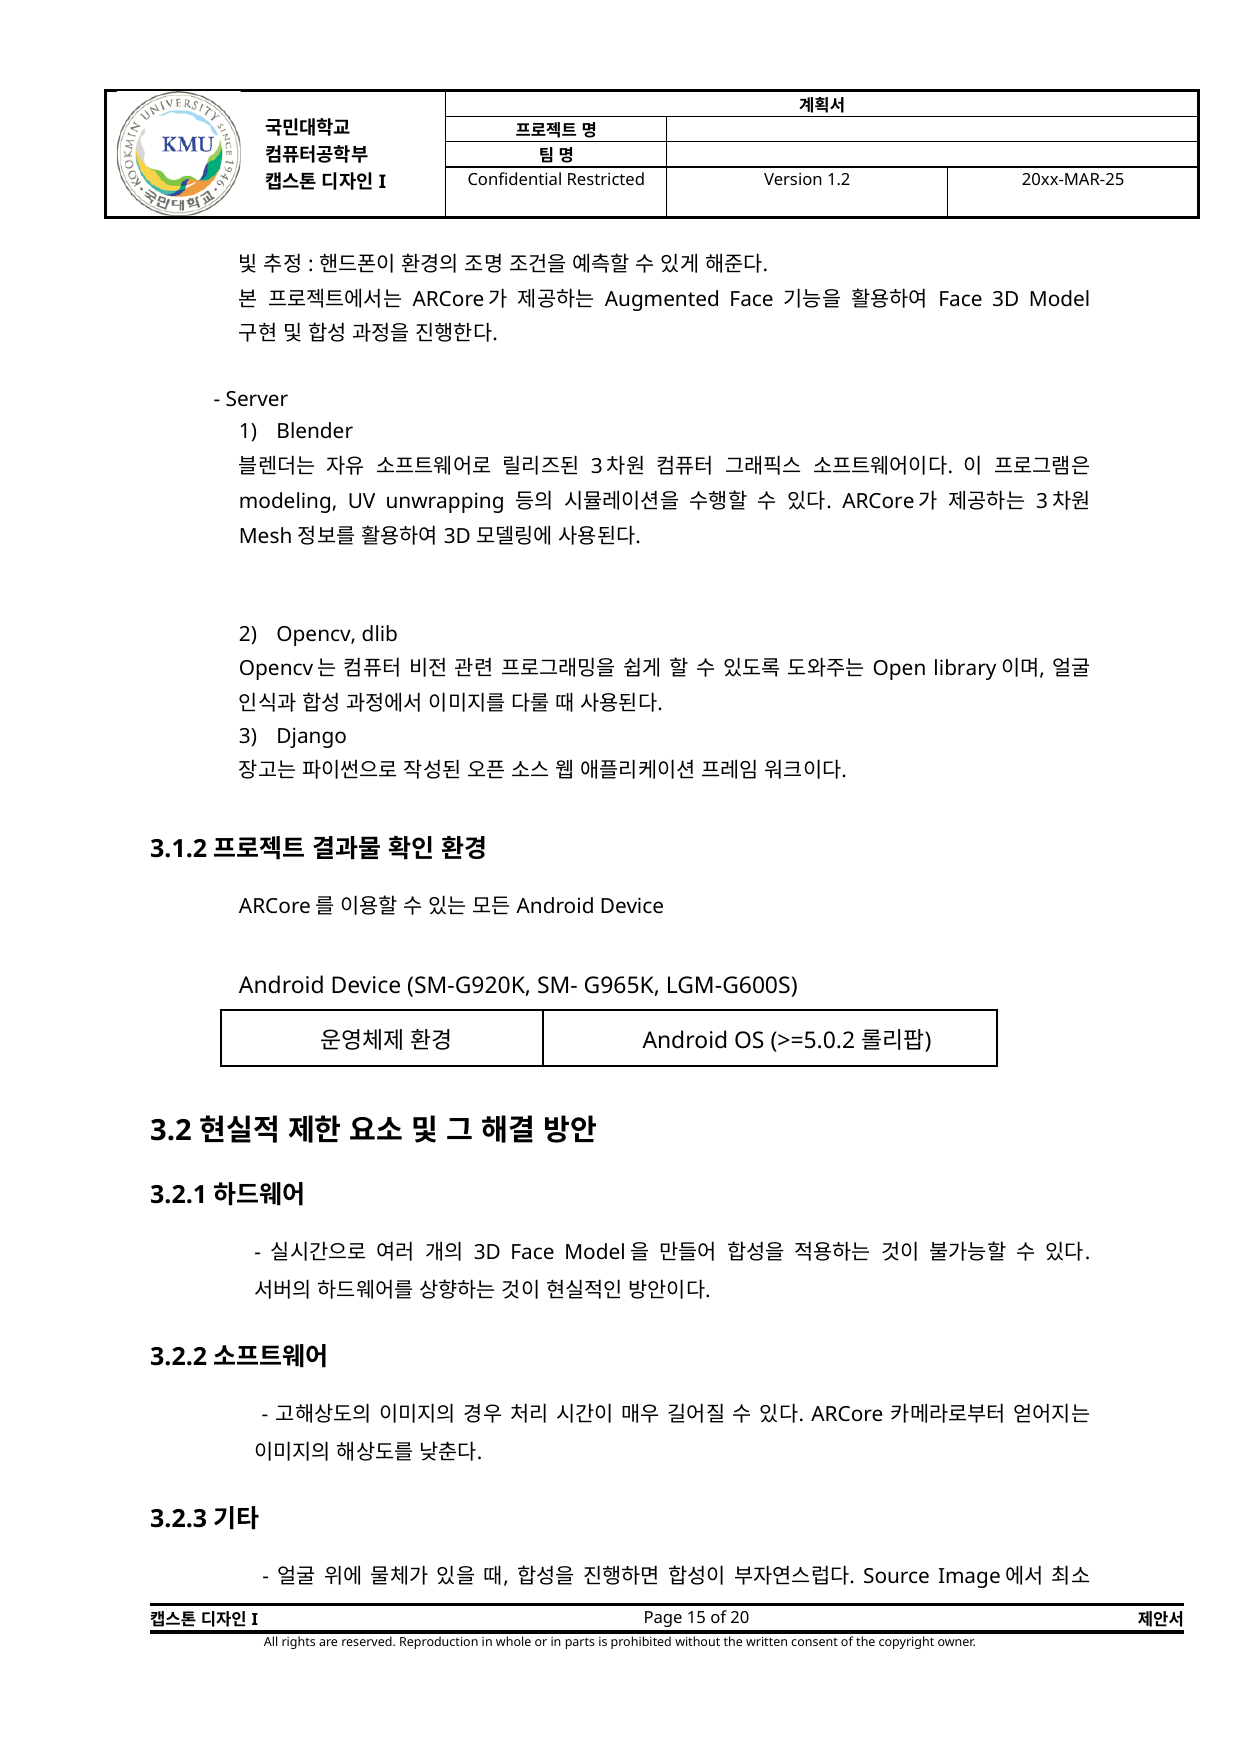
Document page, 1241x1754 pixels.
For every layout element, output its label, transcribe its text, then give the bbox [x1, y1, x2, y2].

text - 얼굴 위에 물체가 있을 때, 합성을 진행하면 합성이 부자연스럽다. Source Image에서 최소 면적의 마스크를 클리핑해서 사용할 수 있도록 한다. [254, 1559, 1090, 1590]
subtitle 3.2.3 기타 [150, 1498, 1090, 1534]
text - 실시간으로 여러 개의 3D Face Model을 만들어 합성을 적용하는 것이 불가능할 수 있다. 서버의 하드웨어를 상향하는 것이 현실적인 방안이다. [254, 1236, 1090, 1304]
text 본 프로젝트에서는 ARCore가 제공하는 Augmented Face 기능을 활용하여 Face 3D Model 구현 및 합성 과정을 진행한다. [239, 282, 1090, 347]
picture [116, 91, 241, 216]
subtitle 3.1.2 프로젝트 결과물 확인 환경 [150, 828, 1090, 865]
text - Server [150, 384, 1090, 412]
list Django [239, 721, 1090, 749]
text 빛 추정 : 핸드폰이 환경의 조명 조건을 예측할 수 있게 해준다. [239, 247, 1090, 277]
table_header Android OS (>=5.0.2 롤리팝) [544, 1011, 996, 1065]
text ARCore를 이용할 수 있는 모든 Android Device [239, 890, 1090, 920]
subtitle 3.2.2 소프트웨어 [150, 1336, 1090, 1372]
list Blender [239, 417, 1090, 445]
subtitle 3.2.1 하드웨어 [150, 1174, 1090, 1211]
table_header 운영체제 환경 [222, 1011, 542, 1065]
text - 고해상도의 이미지의 경우 처리 시간이 매우 길어질 수 있다. ARCore 카메라로부터 얻어지는 이미지의 해상도를 낮춘다. [254, 1397, 1090, 1466]
text Android Device (SM-G920K, SM- G965K, LGM-G600S) [239, 969, 1090, 1000]
list 블렌더는 자유 소프트웨어로 릴리즈된 3차원 컴퓨터 그래픽스 소프트웨어이다. 이 프로그램은 modeling, UV unwrapping 등의 시뮬레이션을 수행할 수 있다. ARCore가 제공하는 3차원 Mesh 정보를 활용하여 3D 모델링에 사용된다. [239, 449, 1090, 549]
list Opencv, dlib [239, 619, 1090, 647]
list Opencv는 컴퓨터 비전 관련 프로그래밍을 쉽게 할 수 있도록 도와주는 Open library이며, 얼굴 인식과 합성 과정에서 이미지를 다룰 때 사용된다. [239, 651, 1090, 717]
subtitle 3.2 현실적 제한 요소 및 그 해결 방안 [150, 1107, 1046, 1149]
list 장고는 파이썬으로 작성된 오픈 소스 웹 애플리케이션 프레임 워크이다. [239, 754, 1090, 784]
